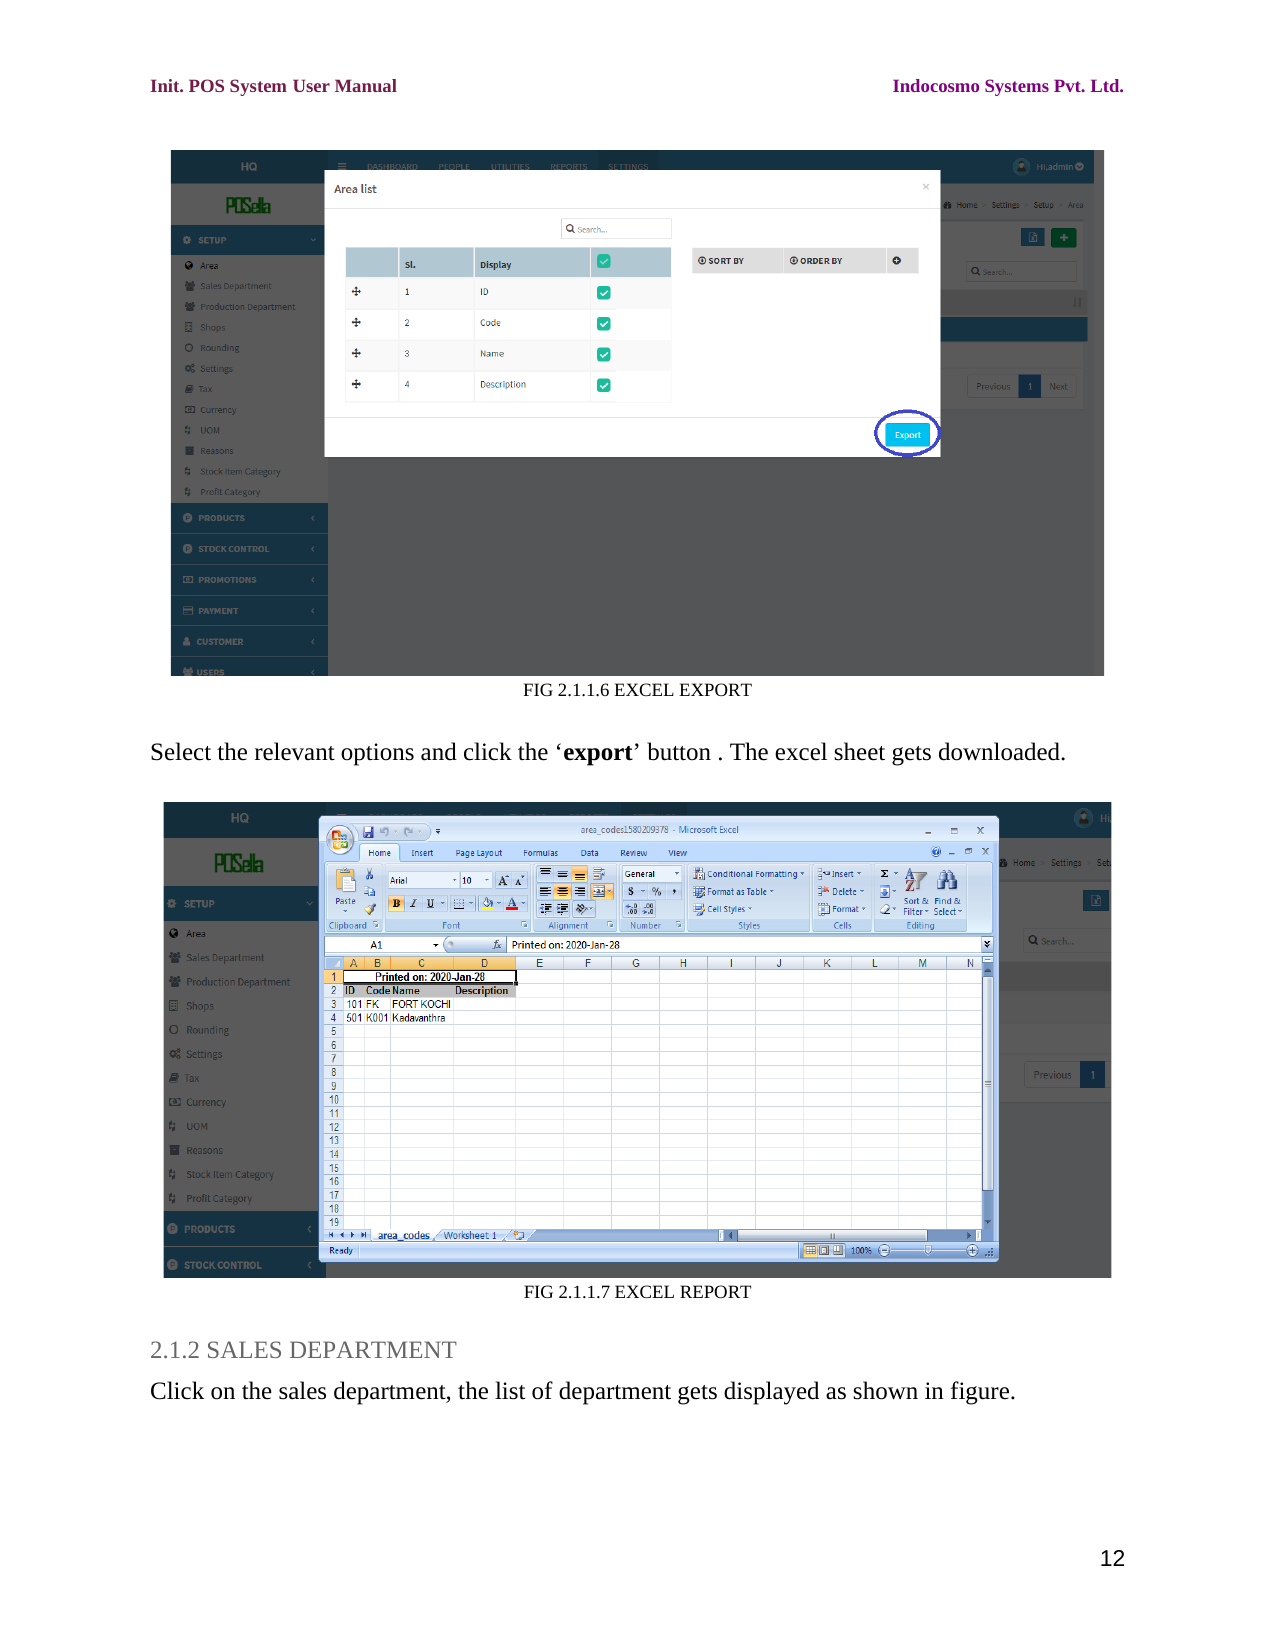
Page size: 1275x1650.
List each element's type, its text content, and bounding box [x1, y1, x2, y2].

picture [163, 802, 1112, 1278]
text Select the relevant options and click the ‘export’ button . The excel sheet gets downloaded. [150, 737, 1125, 766]
text Click on the sales department, the list of department gets displayed as shown in figure. [150, 1376, 1125, 1405]
subtitle 2.1.2 SALES DEPARTMENT [150, 1335, 1125, 1364]
text FIG 2.1.1.6 EXCEL EXPORT [150, 679, 1125, 701]
picture [170, 150, 1105, 676]
